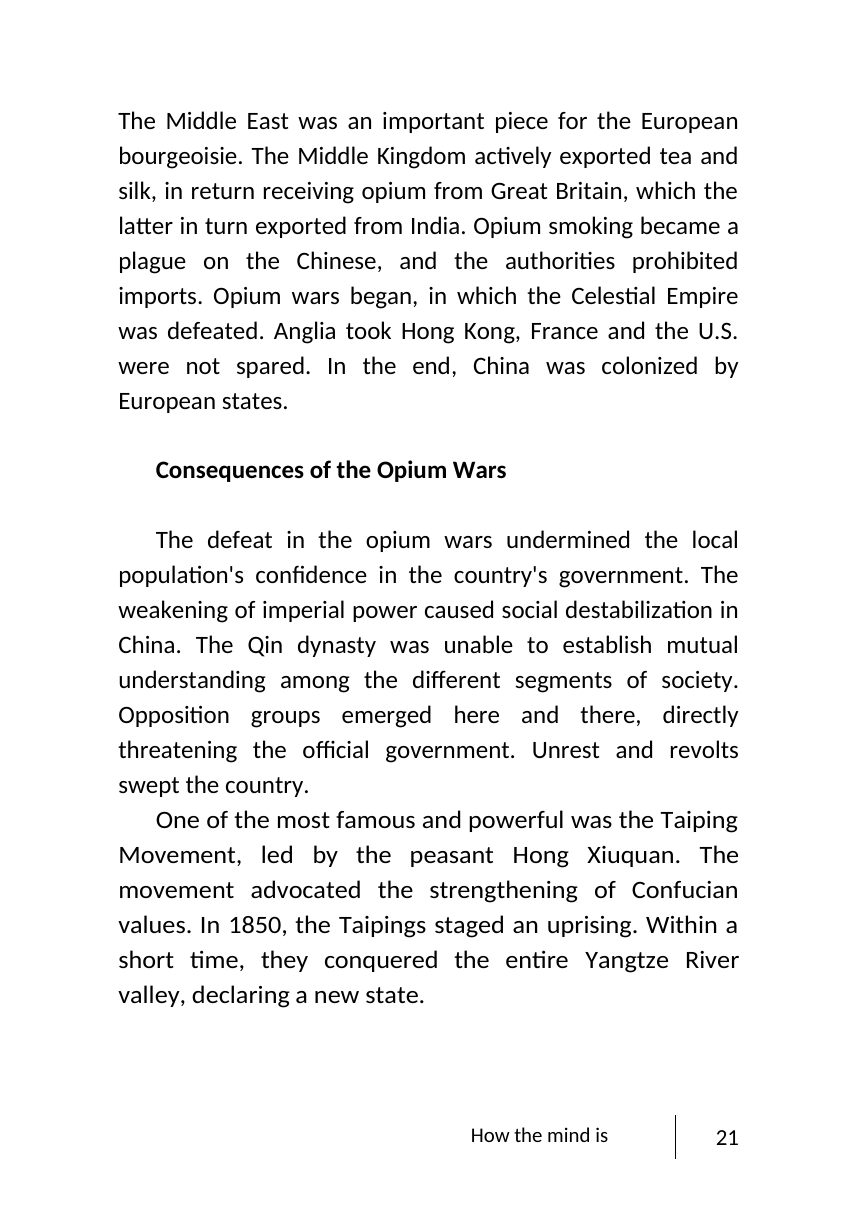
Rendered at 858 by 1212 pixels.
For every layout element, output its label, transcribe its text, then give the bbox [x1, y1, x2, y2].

subtitle Consequences of the Opium Wars [156, 454, 751, 485]
text One of the most famous and powerful was the Taiping Movement, led by the peasant Hong Xiuquan. The movement advocated the strengthening of Confucian values. In 1850, the Taipings staged an uprising. Within a short time, they conquered the entire Yangtze River valley, declaring a new state. [118, 804, 739, 1010]
text The defeat in the opium wars undermined the local population's confidence in the country's government. The weakening of imperial power caused social destabilization in China. The Qin dynasty was unable to establish mutual understanding among the different segments of society. Opposition groups emerged here and there, directly threatening the official government. Unrest and revolts swept the country. [118, 524, 739, 800]
text The Middle East was an important piece for the European bourgeoisie. The Middle Kingdom actively exported tea and silk, in return receiving opium from Great Britain, which the latter in turn exported from India. Opium smoking became a plague on the Chinese, and the authorities prohibited imports. Opium wars began, in which the Celestial Empire was defeated. Anglia took Hong Kong, France and the U.S. were not spared. In the end, China was colonized by European states. [118, 105, 739, 416]
